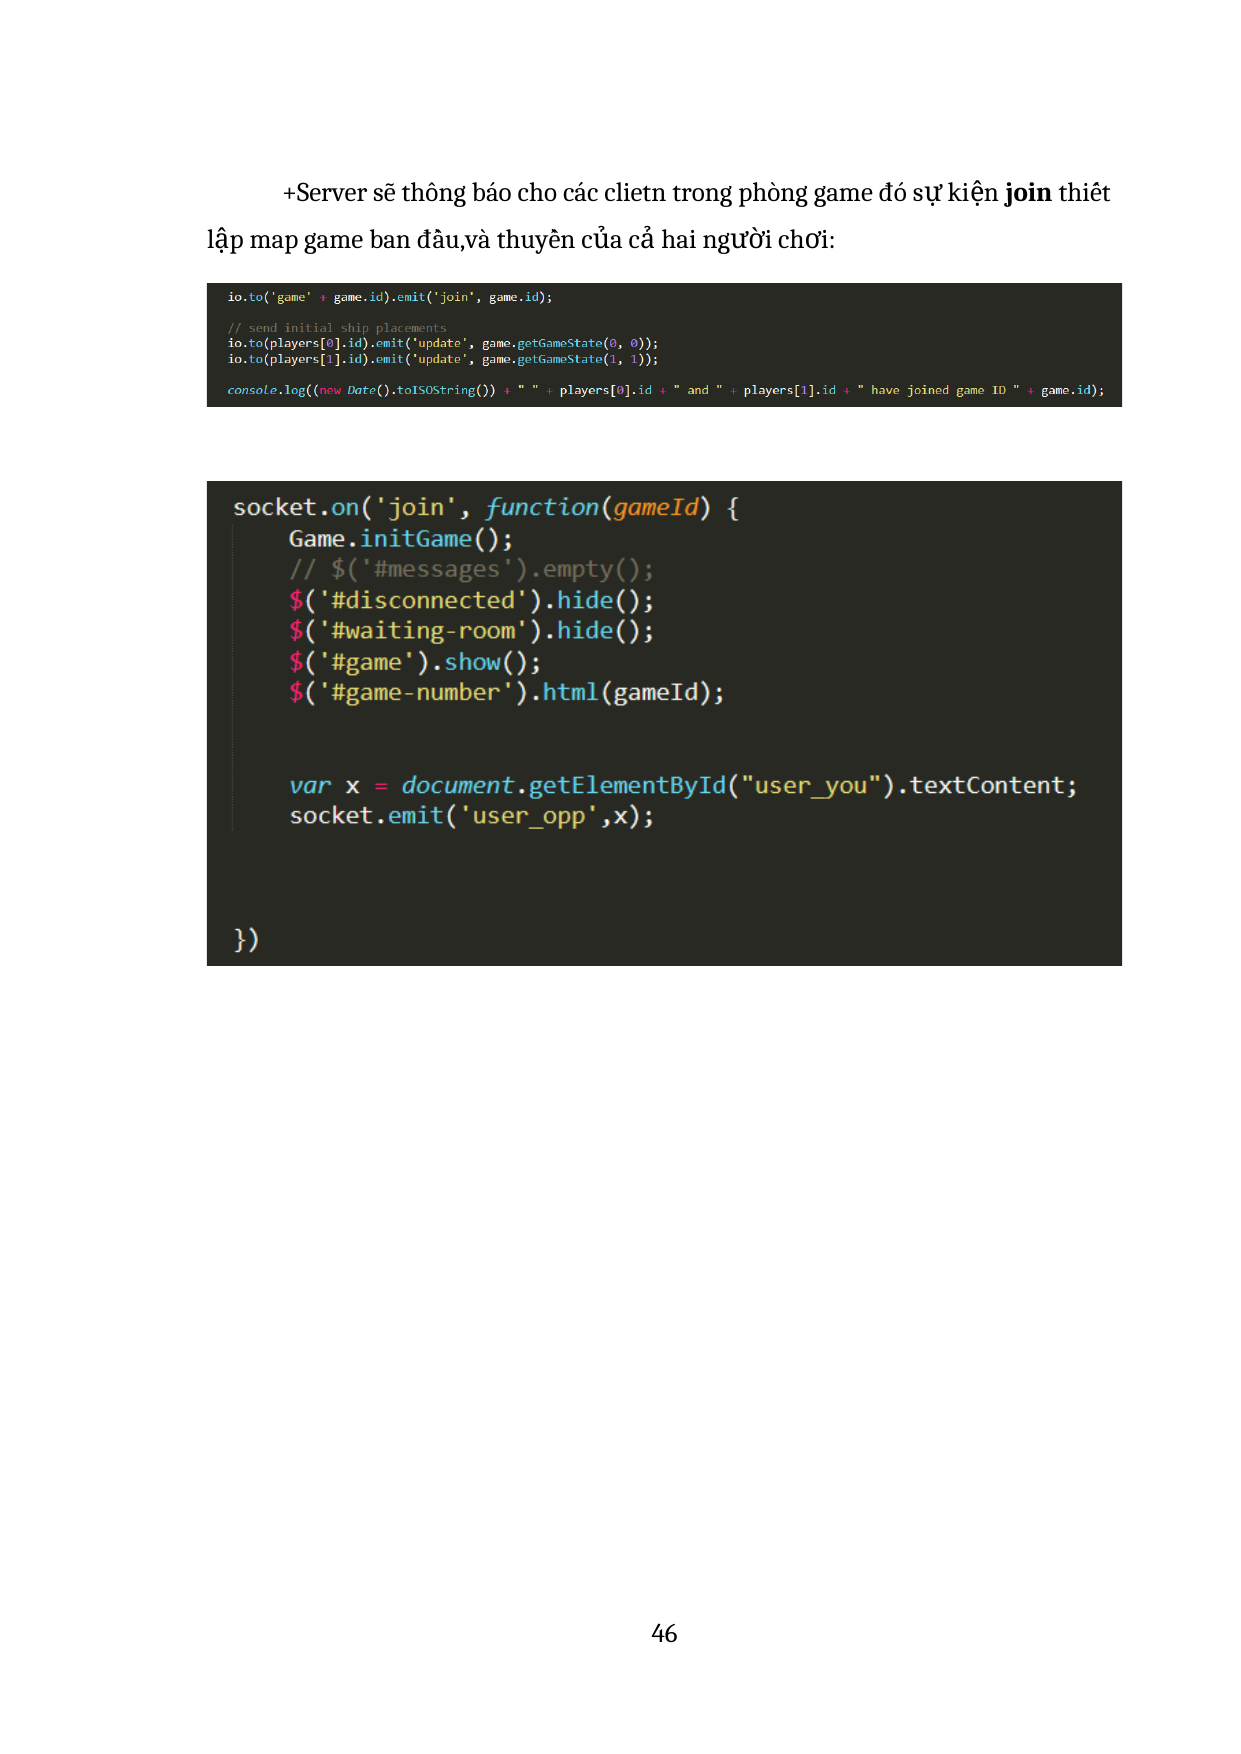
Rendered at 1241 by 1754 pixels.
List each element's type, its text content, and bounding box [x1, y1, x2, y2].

picture [206, 283, 1123, 407]
picture [206, 481, 1123, 966]
text +Server sẽ thông báo cho các clietn trong phòng game đó sự kiện join thiết lập map game ban đầu,và thuyền của cả hai người chơi: [207, 177, 1122, 255]
